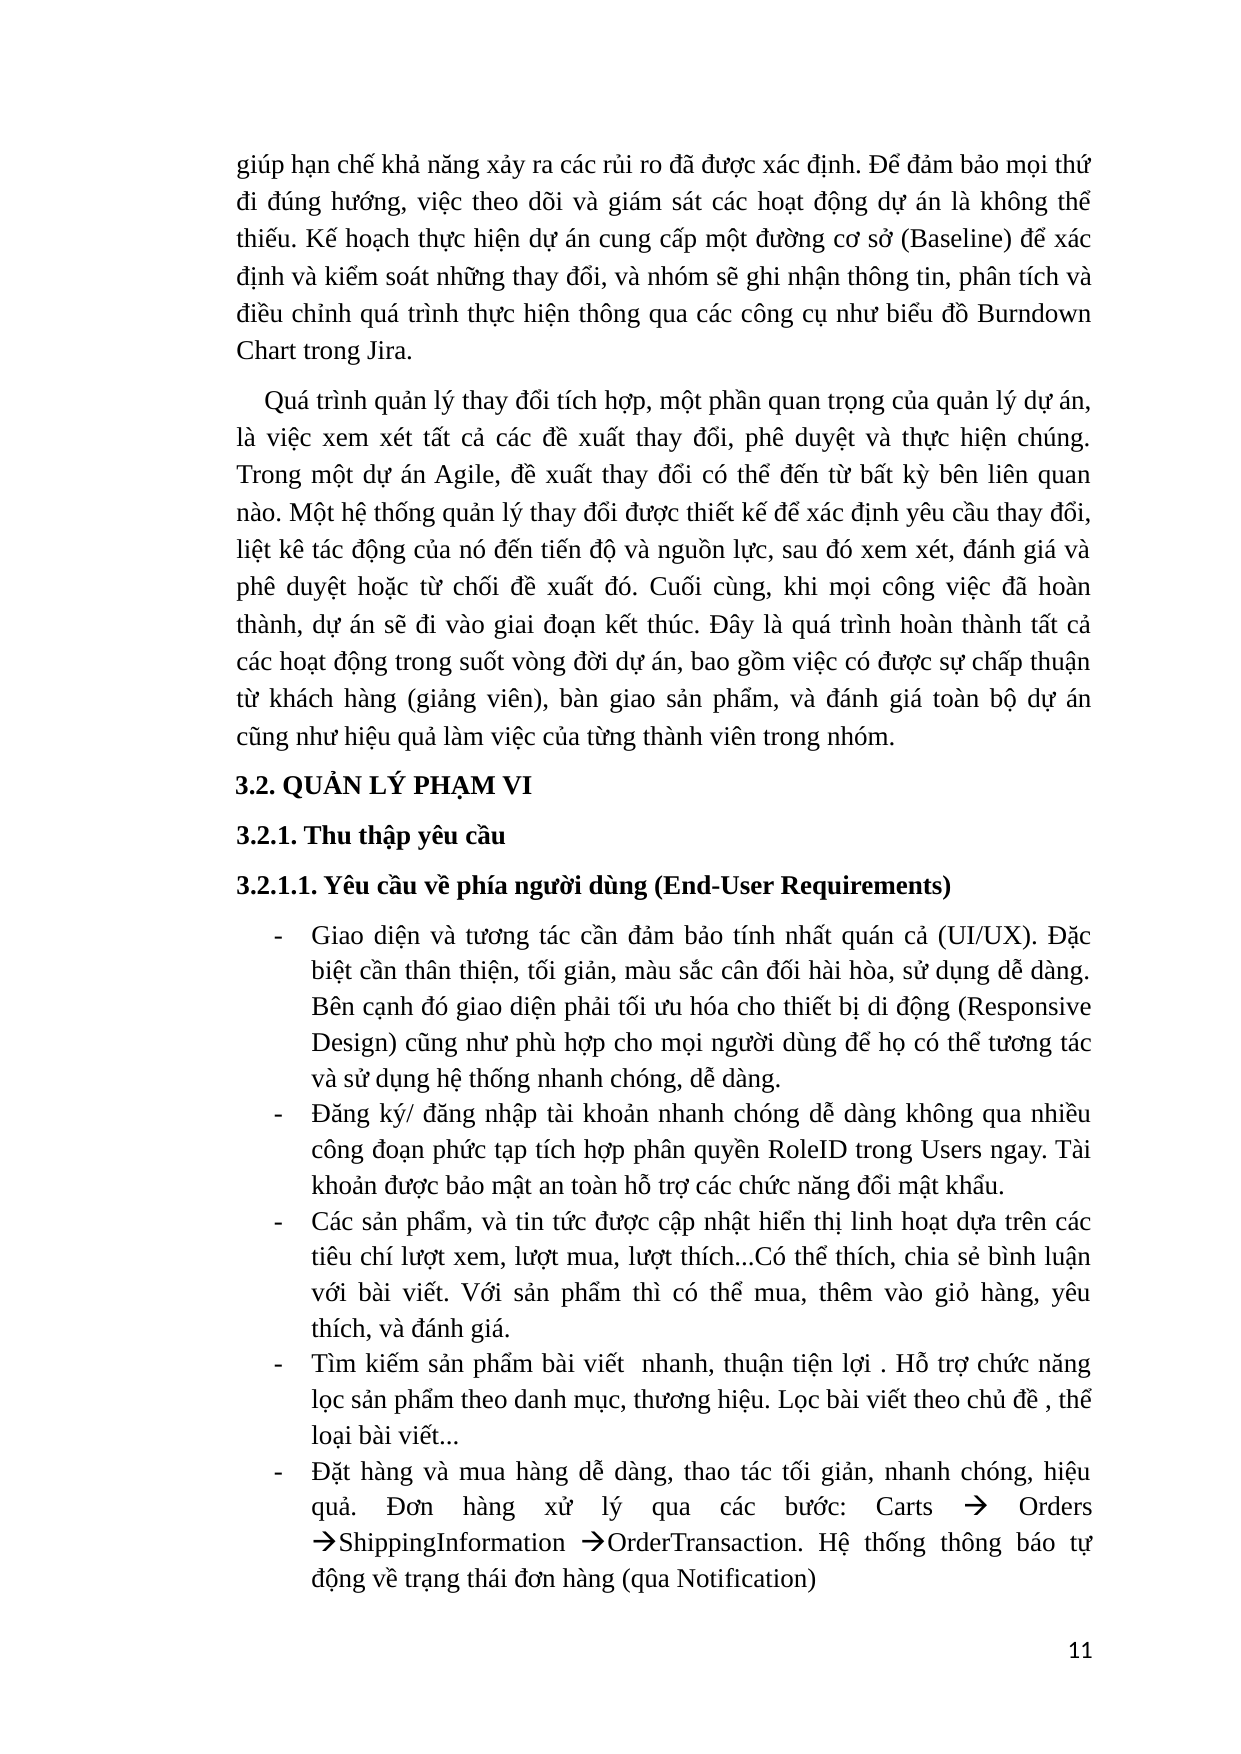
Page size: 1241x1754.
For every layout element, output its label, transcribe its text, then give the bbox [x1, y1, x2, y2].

list Đăng ký/ đăng nhập tài khoản nhanh chóng dễ dàng không qua nhiều công đoạn phức tạp tích hợp phân quyền RoleID trong Users ngay. Tài khoản được bảo mật an toàn hỗ trợ các chức năng đổi mật khẩu. [274, 1097, 1092, 1200]
list Đặt hàng và mua hàng dễ dàng, thao tác tối giản, nhanh chóng, hiệu quả. Đơn hàng xử lý qua các bước: Carts Orders ShippingInformation OrderTransaction. Hệ thống thông báo tự động về trạng thái đơn hàng (qua Notification) [274, 1455, 1092, 1593]
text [235, 148, 1092, 365]
list Giao diện và tương tác cần đảm bảo tính nhất quán cả (UI/UX). Đặc biệt cần thân thiện, tối giản, màu sắc cân đối hài hòa, sử dụng dễ dàng. Bên cạnh đó giao diện phải tối ưu hóa cho thiết bị di động (Responsive Design) cũng như phù hợp cho mọi người dùng để họ có thể tương tác và sử dụng hệ thống nhanh chóng, dễ dàng. [274, 919, 1092, 1093]
subtitle 3.2.1.1. Yêu cầu về phía người dùng (End-User Requirements) [236, 869, 1092, 900]
list Các sản phẩm, và tin tức được cập nhật hiển thị linh hoạt dựa trên các tiêu chí lượt xem, lượt mua, lượt thích...Có thể thích, chia sẻ bình luận với bài viết. Với sản phẩm thì có thể mua, thêm vào giỏ hàng, yêu thích, và đánh giá. [274, 1204, 1092, 1343]
text Quá trình quản lý thay đổi tích hợp, một phần quan trọng của quản lý dự án, là việc xem xét tất cả các đề xuất thay đổi, phê duyệt và thực hiện chúng. Trong một dự án Agile, đề xuất thay đổi có thể đến từ bất kỳ bên liên quan nào. Một hệ thống quản lý thay đổi được thiết kế để xác định yêu cầu thay đổi, liệt kê tác động của nó đến tiến độ và nguồn lực, sau đó xem xét, đánh giá và phê duyệt hoặc từ chối đề xuất đó. Cuối cùng, khi mọi công việc đã hoàn thành, dự án sẽ đi vào giai đoạn kết thúc. Đây là quá trình hoàn thành tất cả các hoạt động trong suốt vòng đời dự án, bao gồm việc có được sự chấp thuận từ khách hàng (giảng viên), bàn giao sản phẩm, và đánh giá toàn bộ dự án cũng như hiệu quả làm việc của từng thành viên trong nhóm. [236, 384, 1092, 751]
subtitle 3.2.1. Thu thập yêu cầu [236, 819, 1092, 850]
list Tìm kiếm sản phẩm bài viết nhanh, thuận tiện lợi . Hỗ trợ chức năng lọc sản phẩm theo danh mục, thương hiệu. Lọc bài viết theo chủ đề , thể loại bài viết... [274, 1347, 1092, 1450]
subtitle 3.2. QUẢN LÝ PHẠM VI [221, 769, 1092, 801]
